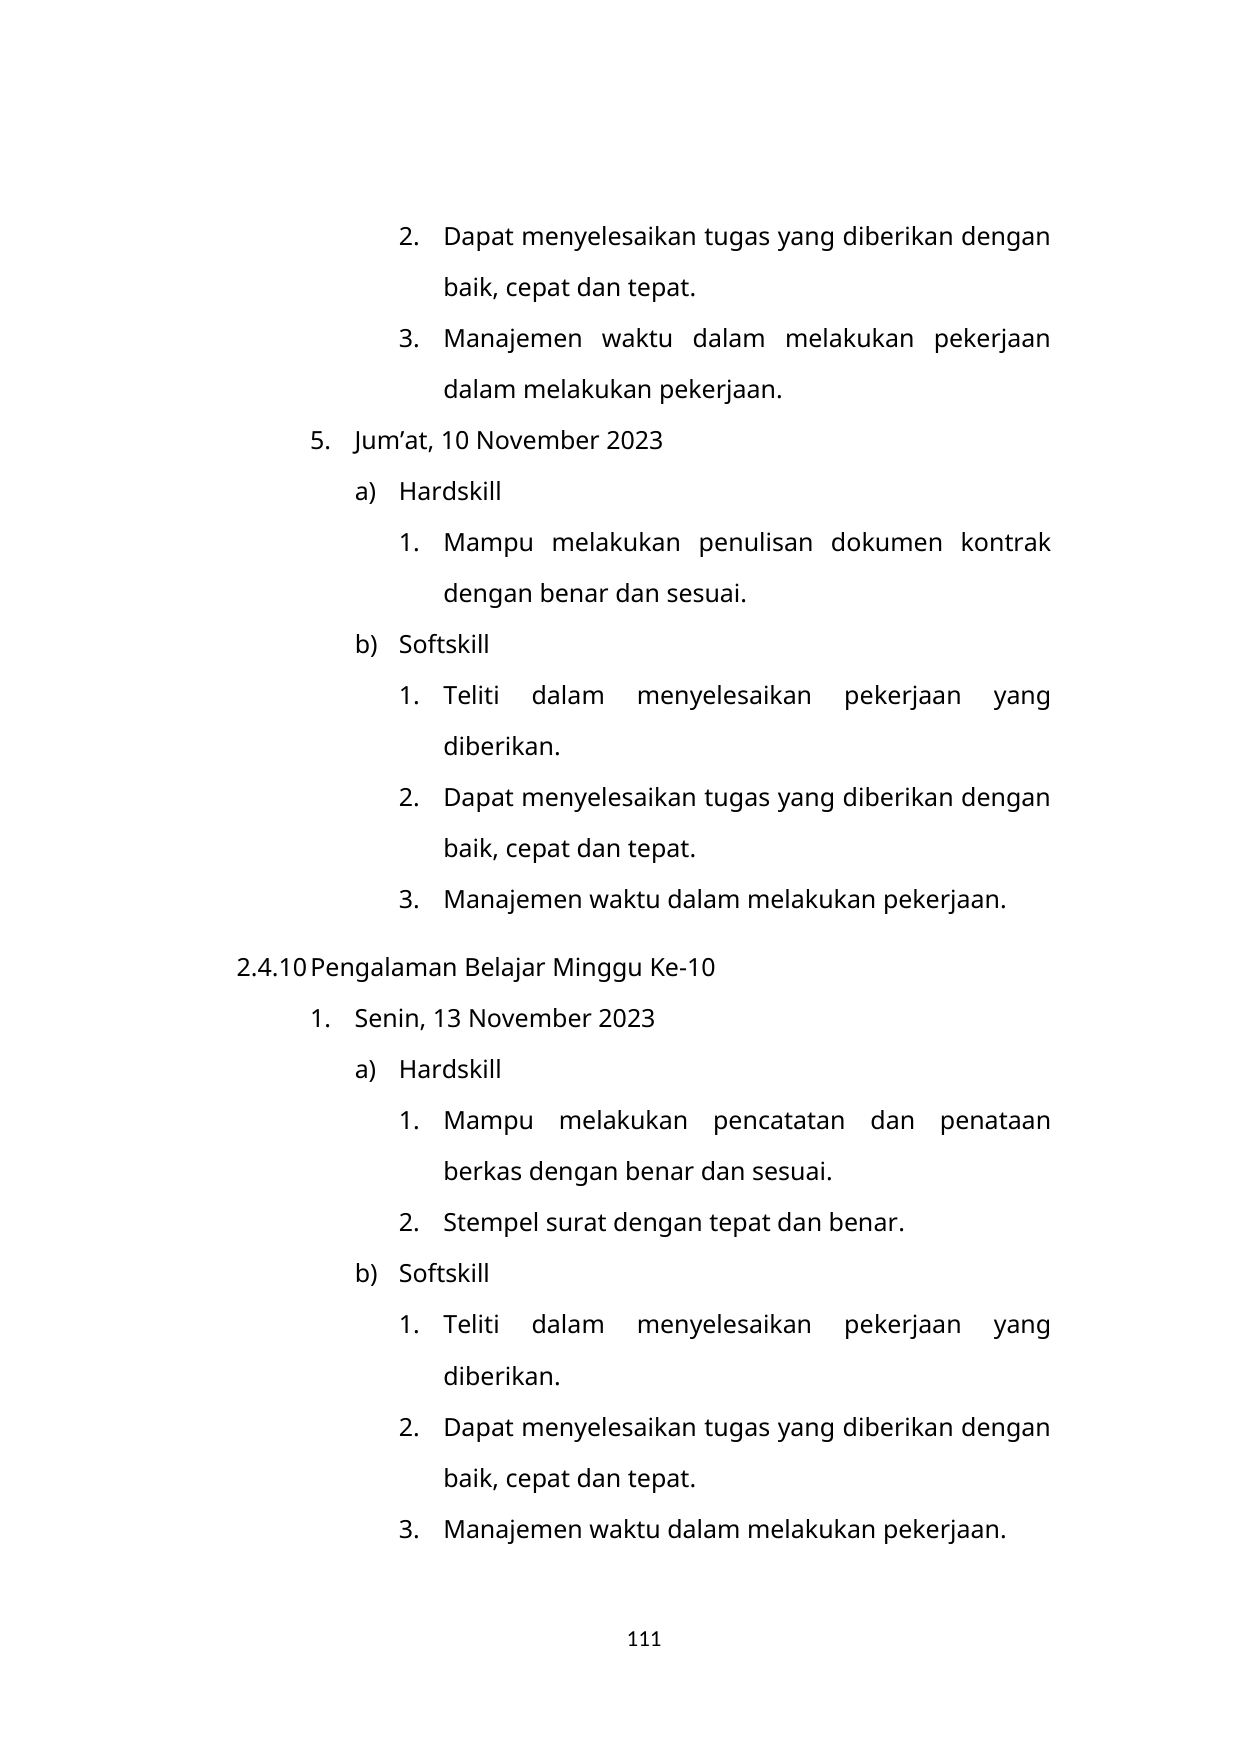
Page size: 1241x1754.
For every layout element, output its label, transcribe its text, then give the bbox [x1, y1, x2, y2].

list Senin, 13 November 2023 [310, 1001, 1051, 1035]
list Teliti dalam menyelesaikan pekerjaan yang diberikan. [399, 1307, 1051, 1392]
list Dapat menyelesaikan tugas yang diberikan dengan baik, cepat dan tepat. [399, 780, 1051, 865]
list Teliti dalam menyelesaikan pekerjaan yang diberikan. [399, 678, 1051, 763]
list Jum’at, 10 November 2023 [310, 423, 1051, 457]
list Softskill [354, 627, 1051, 661]
subtitle Pengalaman Belajar Minggu Ke-10 [236, 950, 1051, 984]
list Stempel surat dengan tepat dan benar. [399, 1205, 1051, 1239]
list Manajemen waktu dalam melakukan pekerjaan dalam melakukan pekerjaan. [399, 321, 1051, 406]
list Manajemen waktu dalam melakukan pekerjaan. [399, 1511, 1051, 1545]
list Hardskill [354, 474, 1051, 508]
list Mampu melakukan pencatatan dan penataan berkas dengan benar dan sesuai. [399, 1103, 1051, 1188]
list Softskill [354, 1256, 1051, 1290]
list Hardskill [354, 1052, 1051, 1086]
list Dapat menyelesaikan tugas yang diberikan dengan baik, cepat dan tepat. [399, 218, 1051, 304]
list Manajemen waktu dalam melakukan pekerjaan. [399, 882, 1051, 916]
list Dapat menyelesaikan tugas yang diberikan dengan baik, cepat dan tepat. [399, 1409, 1051, 1494]
list Mampu melakukan penulisan dokumen kontrak dengan benar dan sesuai. [399, 525, 1051, 610]
